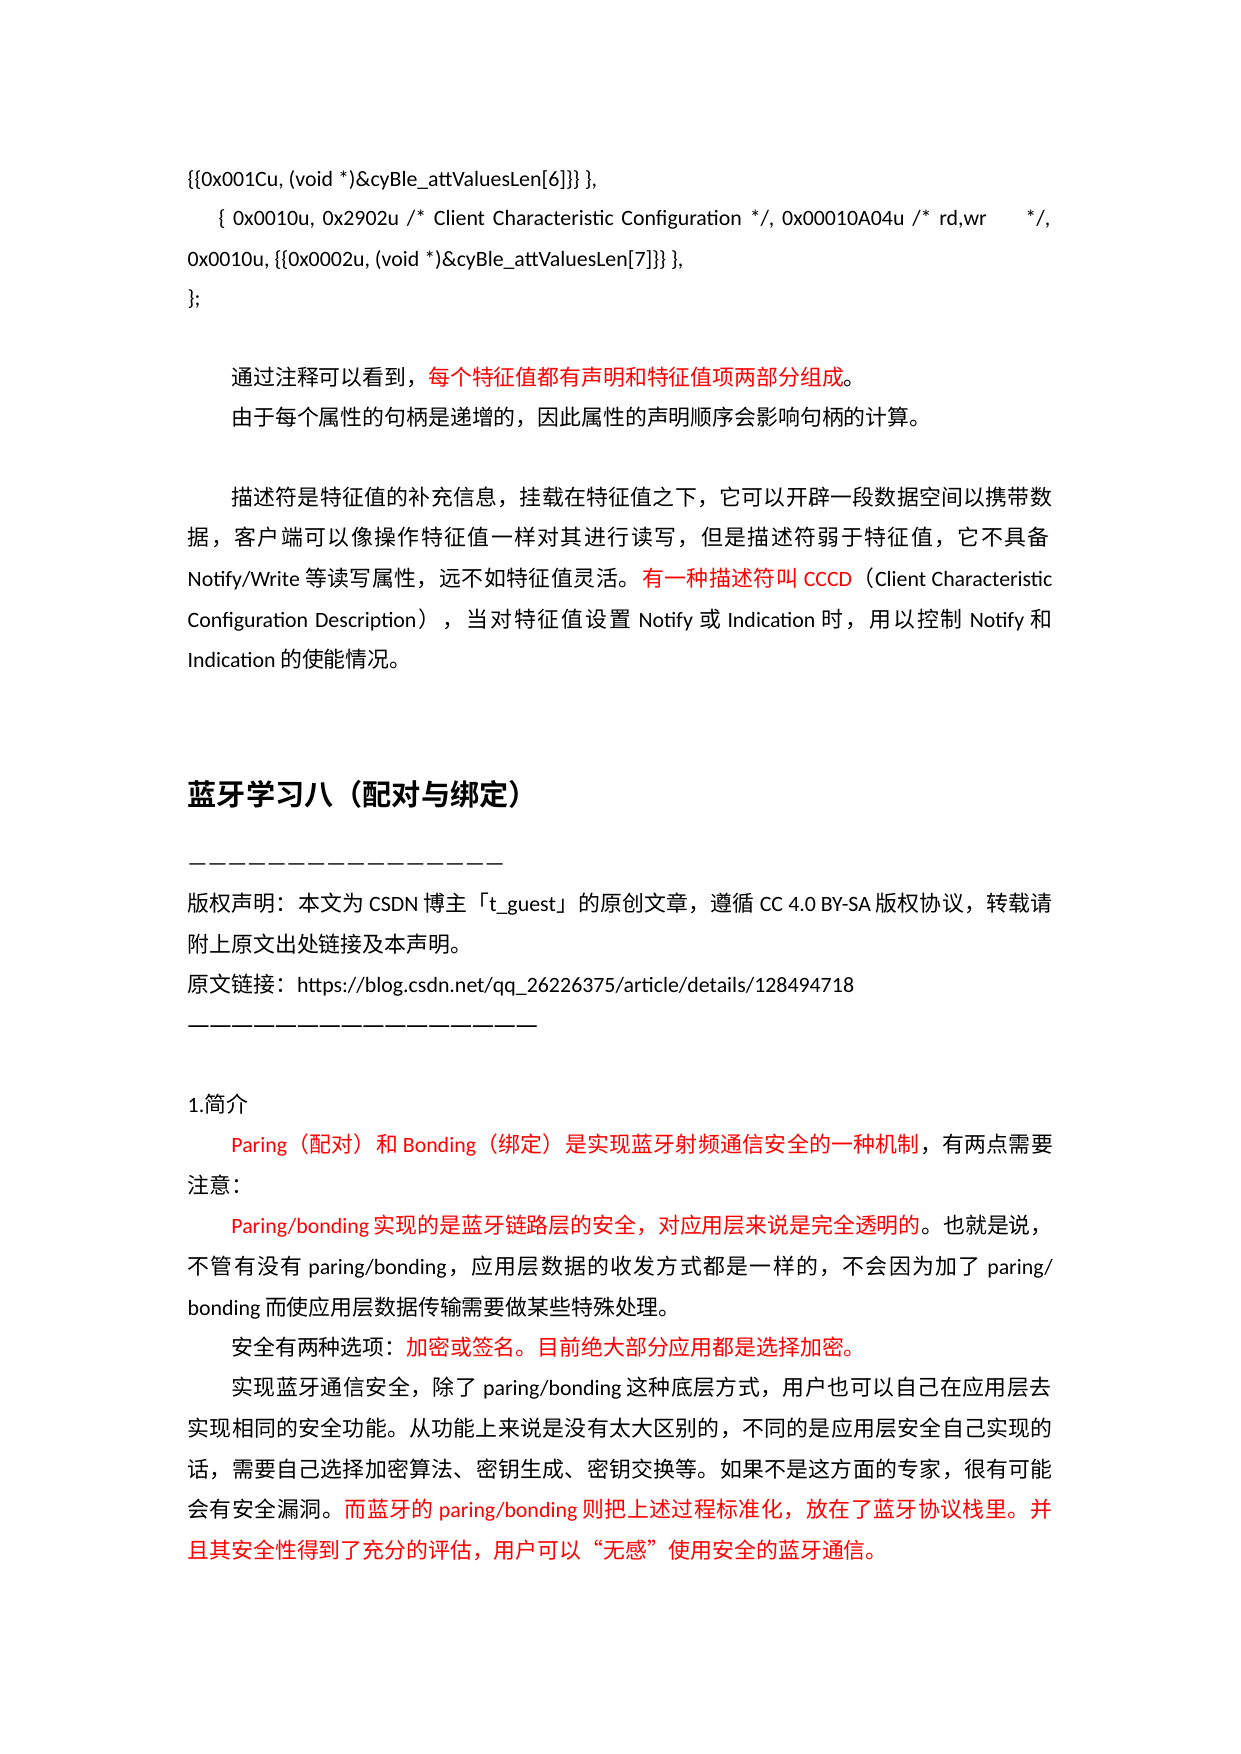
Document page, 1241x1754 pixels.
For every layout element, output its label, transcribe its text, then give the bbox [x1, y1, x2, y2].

text 版权声明：本文为CSDN博主「t_guest」的原创文章，遵循CC 4.0 BY-SA版权协议，转载请附上原文出处链接及本声明。 [187, 886, 1053, 959]
text { 0x0010u, 0x2902u /* Client Characteristic Configuration */, 0x00010A04u /* rd,wr */, 0x0010u, {{0x0002u, (void *)&cyBle_attValuesLen[7]}} }, [187, 201, 1053, 274]
text 安全有两种选项：加密或签名。目前绝大部分应用都是选择加密。 [187, 1329, 1053, 1362]
text 由于每个属性的句柄是递增的，因此属性的声明顺序会影响句柄的计算。 [187, 400, 1053, 432]
text Paring/bonding实现的是蓝牙链路层的安全，对应用层来说是完全透明的。也就是说，不管有没有paring/bonding，应用层数据的收发方式都是一样的，不会因为加了paring/bonding而使应用层数据传输需要做某些特殊处理。 [187, 1208, 1053, 1322]
text Paring（配对）和Bonding（绑定）是实现蓝牙射频通信安全的一种机制，有两点需要注意： [187, 1127, 1053, 1200]
text 描述符是特征值的补充信息，挂载在特征值之下，它可以开辟一段数据空间以携带数据，客户端可以像操作特征值一样对其进行读写，但是描述符弱于特征值，它不具备Notify/Write等读写属性，远不如特征值灵活。有一种描述符叫CCCD（Client Characteristic Configuration Description），当对特征值设置Notify或Indication时，用以控制Notify和Indication的使能情况。 [187, 479, 1053, 674]
text }; [187, 281, 1053, 313]
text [187, 162, 1053, 194]
text ———————————————— [187, 847, 1053, 879]
text 原文链接：https://blog.csdn.net/qq_26226375/article/details/128494718 [187, 967, 1053, 999]
text ———————————————— [187, 1007, 1053, 1040]
text 通过注释可以看到，每个特征值都有声明和特征值项两部分组成。 [187, 359, 1053, 392]
text 实现蓝牙通信安全，除了paring/bonding这种底层方式，用户也可以自己在应用层去实现相同的安全功能。从功能上来说是没有太大区别的，不同的是应用层安全自己实现的话，需要自己选择加密算法、密钥生成、密钥交换等。如果不是这方面的专家，很有可能会有安全漏洞。而蓝牙的paring/bonding则把上述过程标准化，放在了蓝牙协议栈里。并且其安全性得到了充分的评估，用户可以“无感”使用安全的蓝牙通信。 [187, 1370, 1053, 1565]
text 1.简介 [187, 1086, 1053, 1119]
subtitle 蓝牙学习八（配对与绑定） [187, 761, 1053, 826]
